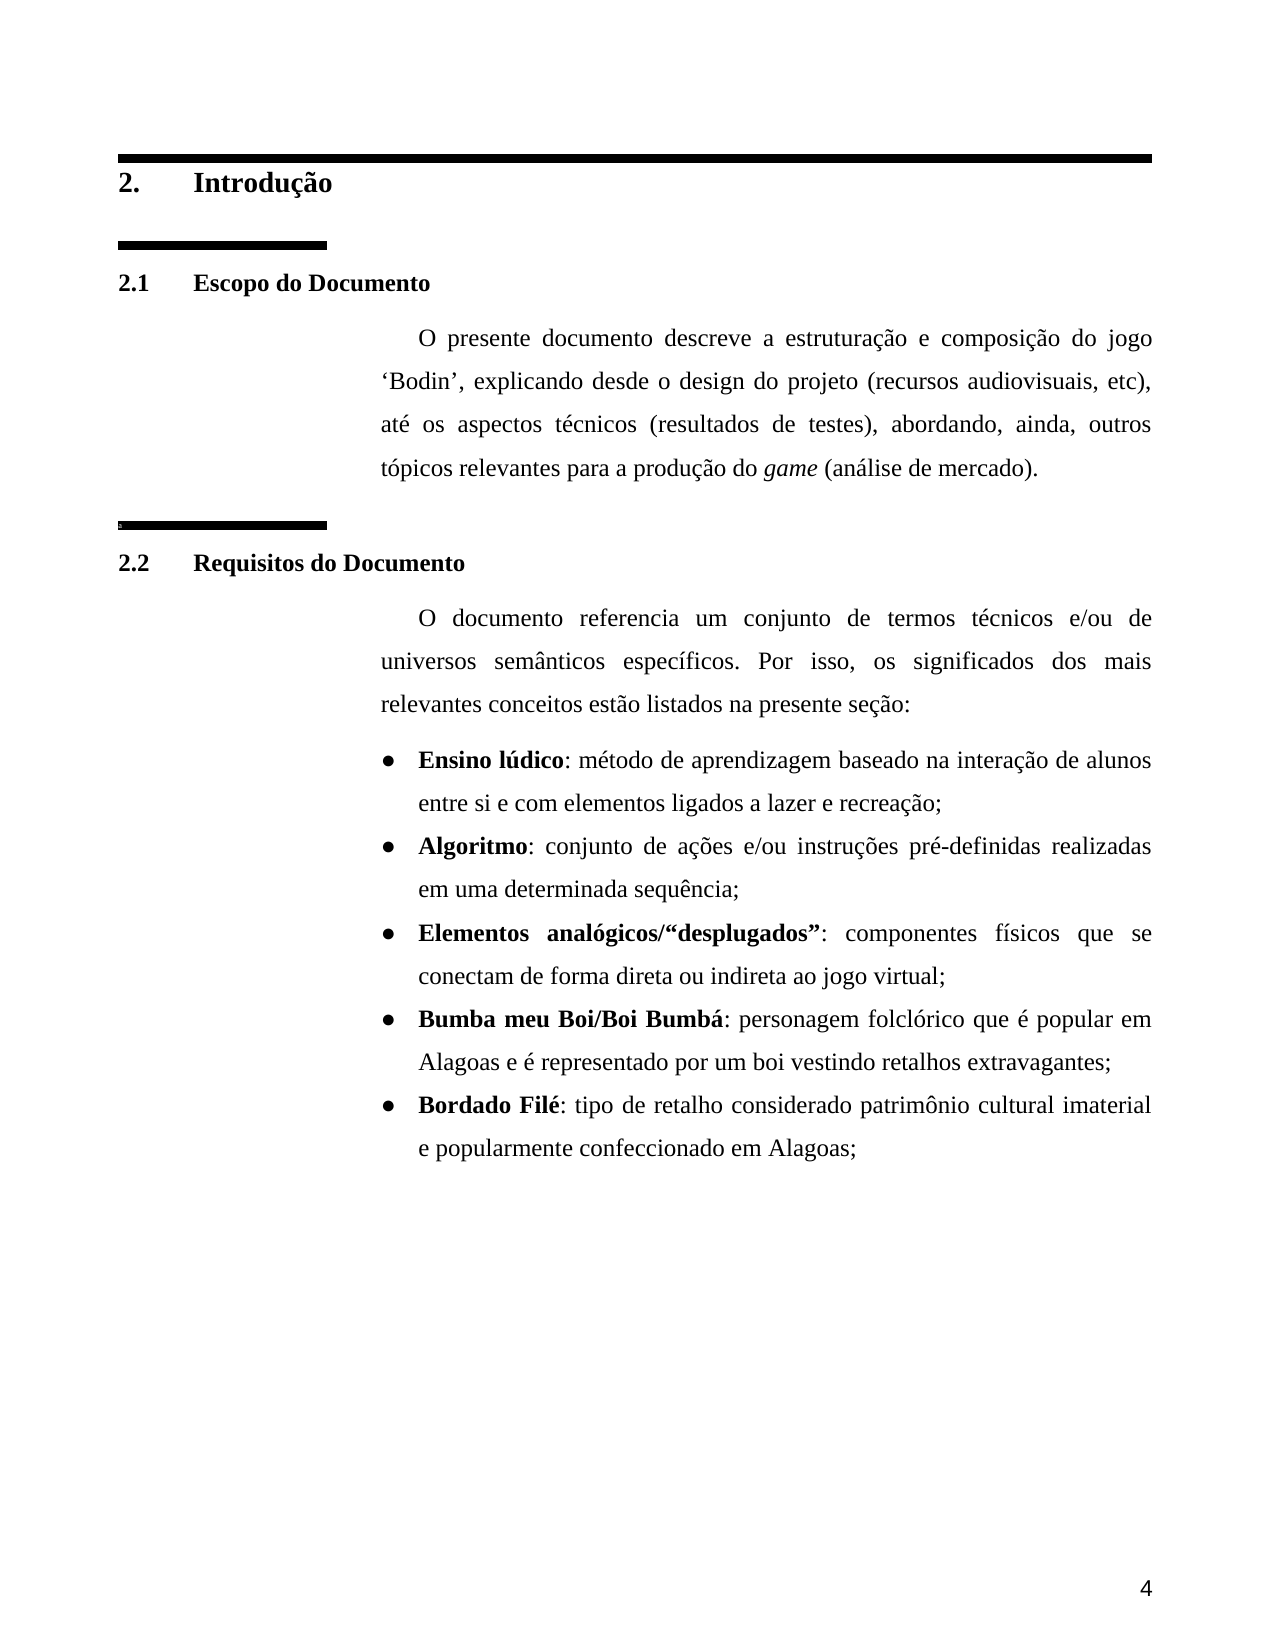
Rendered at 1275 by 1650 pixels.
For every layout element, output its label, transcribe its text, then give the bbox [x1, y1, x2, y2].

list Requisitos do Documento [118, 548, 1152, 576]
text O documento referencia um conjunto de termos técnicos e/ou de universos semânticos específicos. Por isso, os significados dos mais relevantes conceitos estão listados na presente seção: [381, 603, 1152, 718]
title Introdução [118, 163, 1152, 199]
list Bumba meu Boi/Boi Bumbá: personagem folclórico que é popular em Alagoas e é representado por um boi vestindo retalhos extravagantes; [381, 1004, 1152, 1076]
list Elementos analógicos/“desplugados”: componentes físicos que se conectam de forma direta ou indireta ao jogo virtual; [381, 918, 1152, 989]
list Escopo do Documento [118, 268, 1152, 296]
list Ensino lúdico: método de aprendizagem baseado na interação de alunos entre si e com elementos ligados a lazer e recreação; [381, 745, 1152, 817]
list Algoritmo: conjunto de ações e/ou instruções pré-definidas realizadas em uma determinada sequência; [381, 831, 1152, 903]
list Bordado Filé: tipo de retalho considerado patrimônio cultural imaterial e popularmente confeccionado em Alagoas; [381, 1090, 1152, 1162]
text O presente documento descreve a estruturação e composição do jogo ‘Bodin’, explicando desde o design do projeto (recursos audiovisuais, etc), até os aspectos técnicos (resultados de testes), abordando, ainda, outros tópicos relevantes para a produção do game (análise de mercado). [381, 323, 1152, 481]
